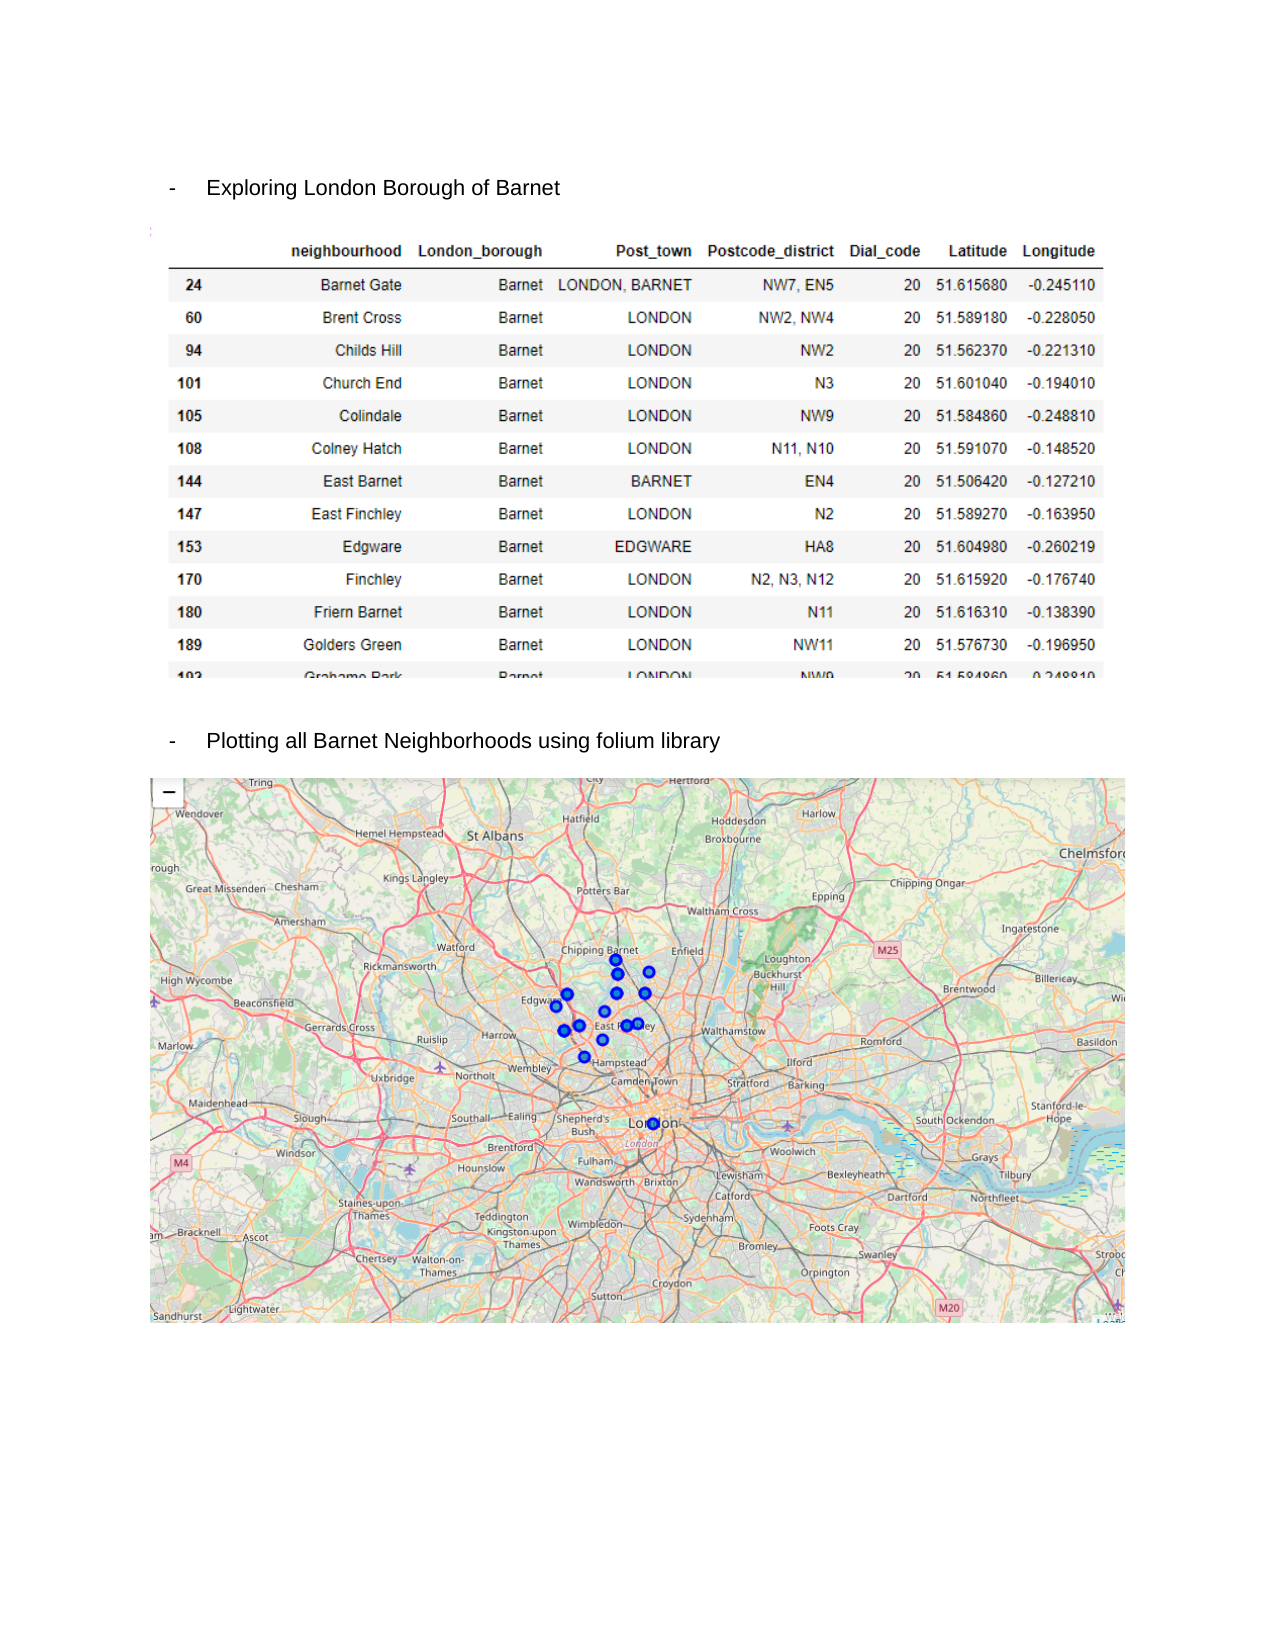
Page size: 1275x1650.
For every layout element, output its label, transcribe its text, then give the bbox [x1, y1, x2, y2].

list Exploring London Borough of Barnet [169, 175, 1125, 200]
list Plotting all Barnet Neighborhoods using folium library [169, 728, 1125, 753]
picture [150, 225, 1125, 678]
picture [150, 778, 1125, 1323]
